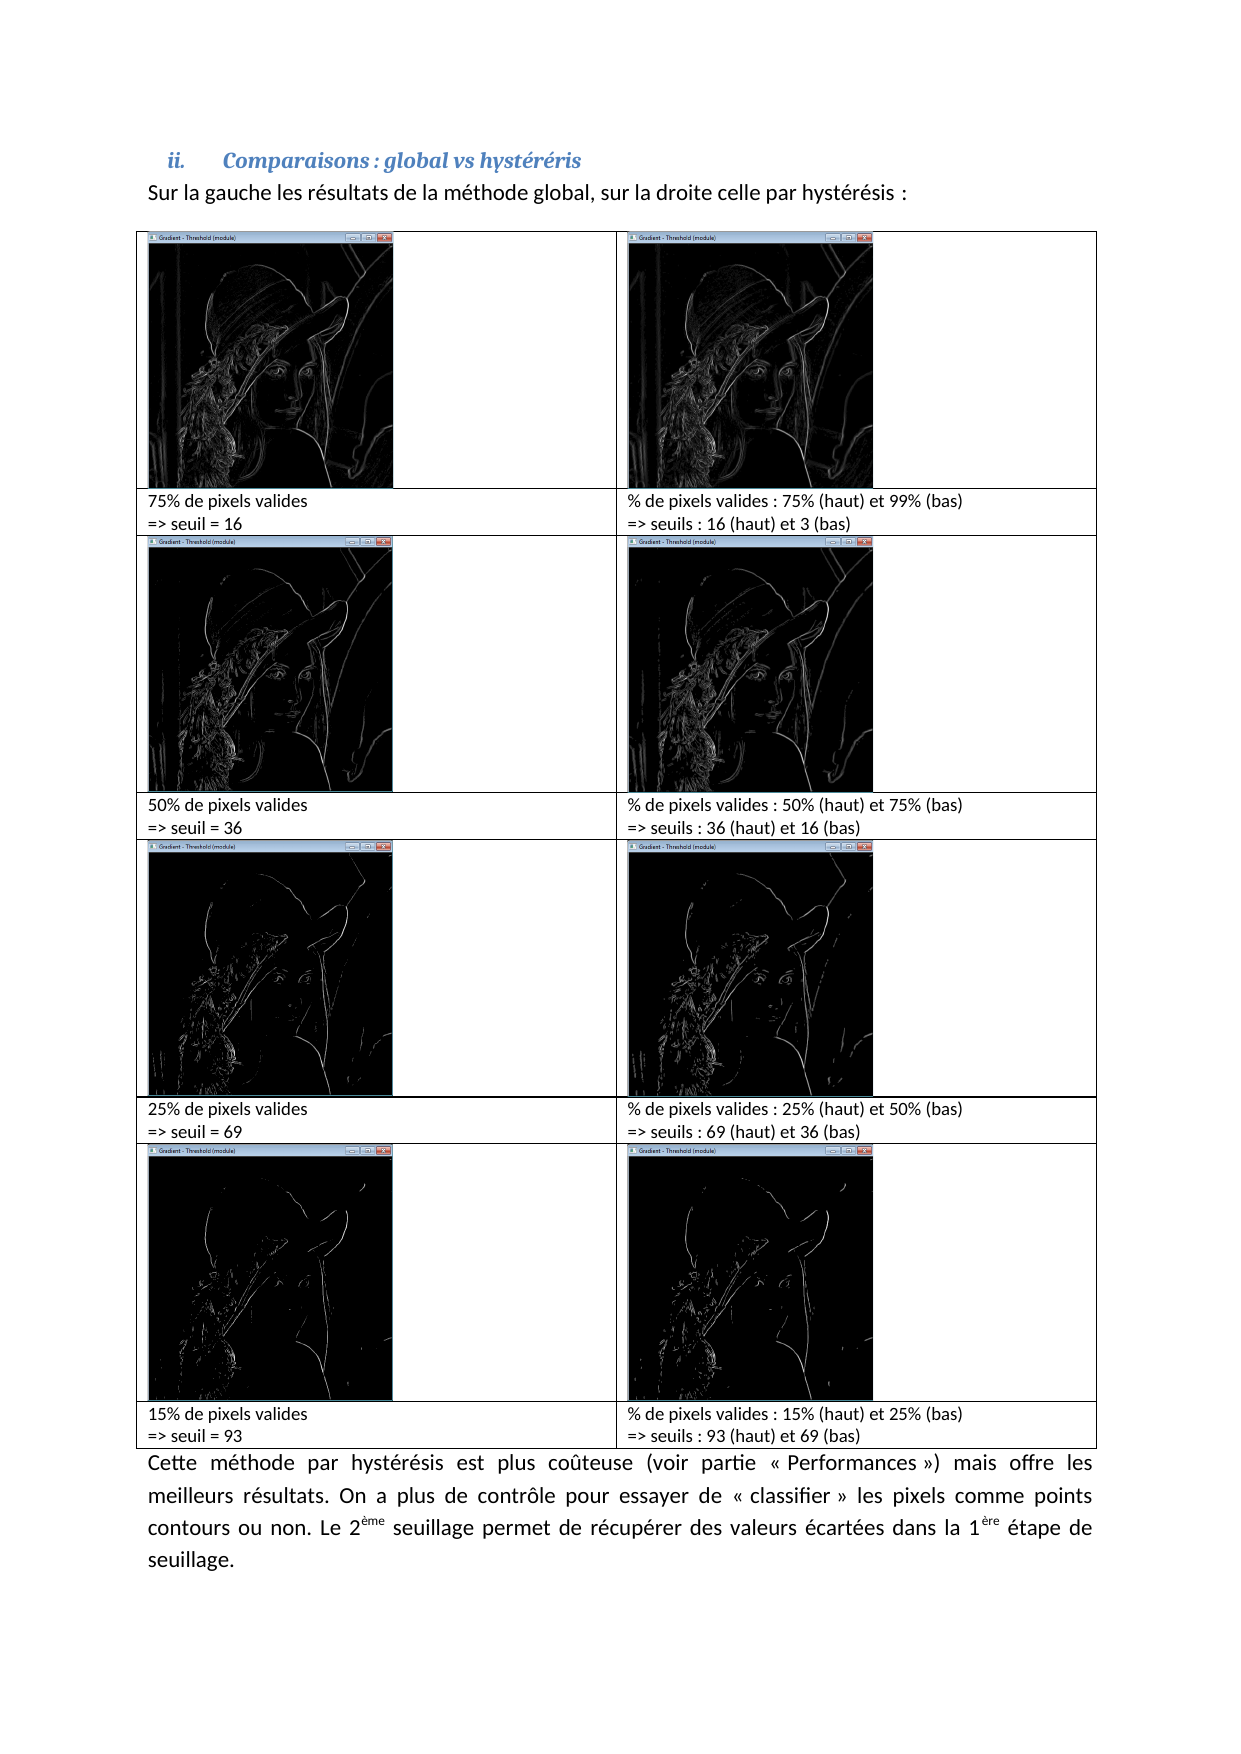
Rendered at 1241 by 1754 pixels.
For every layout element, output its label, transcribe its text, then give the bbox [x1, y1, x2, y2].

table_cell [617, 840, 627, 1096]
table_cell % de pixels valides : 75% (haut) et 99% (bas) => seuils : 16 (haut) et 3 (bas) [617, 489, 1096, 535]
picture [147, 231, 394, 489]
picture [627, 536, 874, 793]
picture [147, 840, 393, 1096]
table_header [137, 232, 147, 488]
table_cell 15% de pixels valides => seuil = 93 [137, 1402, 616, 1447]
subtitle Comparaisons : global vs hystéréris [185, 148, 1093, 174]
text Sur la gauche les résultats de la méthode global, sur la droite celle par hystérésis : [148, 178, 1093, 206]
table_cell % de pixels valides : 50% (haut) et 75% (bas) => seuils : 36 (haut) et 16 (bas) [617, 793, 1096, 839]
table_cell [137, 536, 147, 792]
table_header [617, 232, 627, 488]
table_header [394, 232, 616, 488]
table_cell [874, 1144, 1096, 1401]
picture [627, 840, 874, 1097]
table_cell [393, 840, 616, 1096]
text Cette méthode par hystérésis est plus coûteuse (voir partie « Performances ») mais offre les meilleurs résultats. On a plus de contrôle pour essayer de « classifier » les pixels comme points contours ou non. Le 2ème seuillage permet de récupérer des valeurs écartées dans la 1ère étape de seuillage. [148, 1449, 1093, 1573]
picture [627, 1144, 874, 1401]
table_header [874, 232, 1096, 488]
table_cell 50% de pixels valides => seuil = 36 [137, 793, 616, 839]
table_cell [617, 536, 627, 792]
table_cell % de pixels valides : 25% (haut) et 50% (bas) => seuils : 69 (haut) et 36 (bas) [617, 1098, 1096, 1143]
table_cell [393, 1144, 616, 1401]
table_cell 25% de pixels valides => seuil = 69 [137, 1098, 616, 1143]
table_cell 75% de pixels valides => seuil = 16 [137, 489, 616, 535]
picture [147, 1144, 393, 1401]
table_cell [137, 840, 147, 1096]
table_cell [393, 536, 616, 792]
table_cell [617, 1144, 627, 1401]
table_cell [874, 536, 1096, 792]
table_cell [137, 1144, 147, 1401]
picture [147, 536, 393, 792]
table_cell [874, 840, 1096, 1096]
table_cell % de pixels valides : 15% (haut) et 25% (bas) => seuils : 93 (haut) et 69 (bas) [617, 1402, 1096, 1447]
picture [627, 231, 874, 489]
